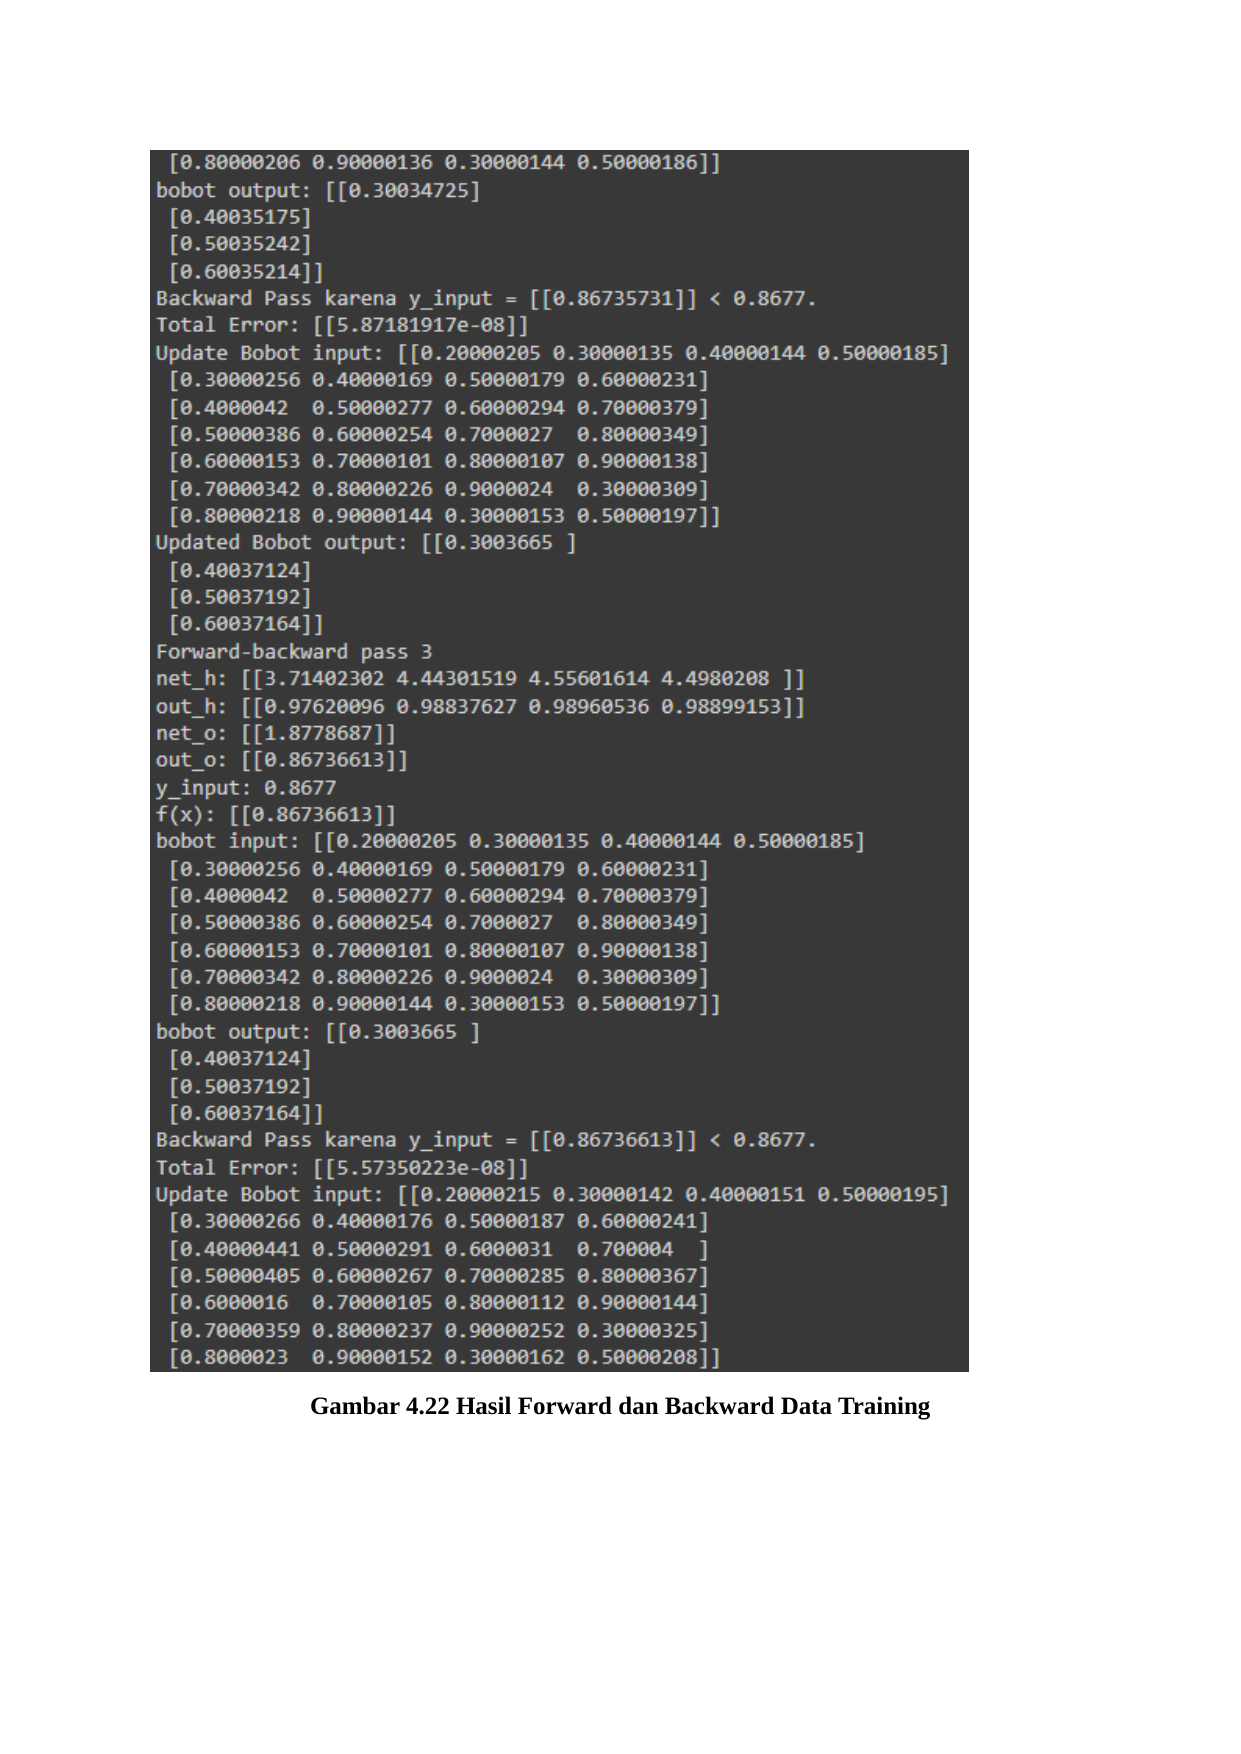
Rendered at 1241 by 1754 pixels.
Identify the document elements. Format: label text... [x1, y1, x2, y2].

picture [150, 150, 969, 1372]
text Gambar 4.22 Hasil Forward dan Backward Data Training [150, 1391, 1090, 1419]
